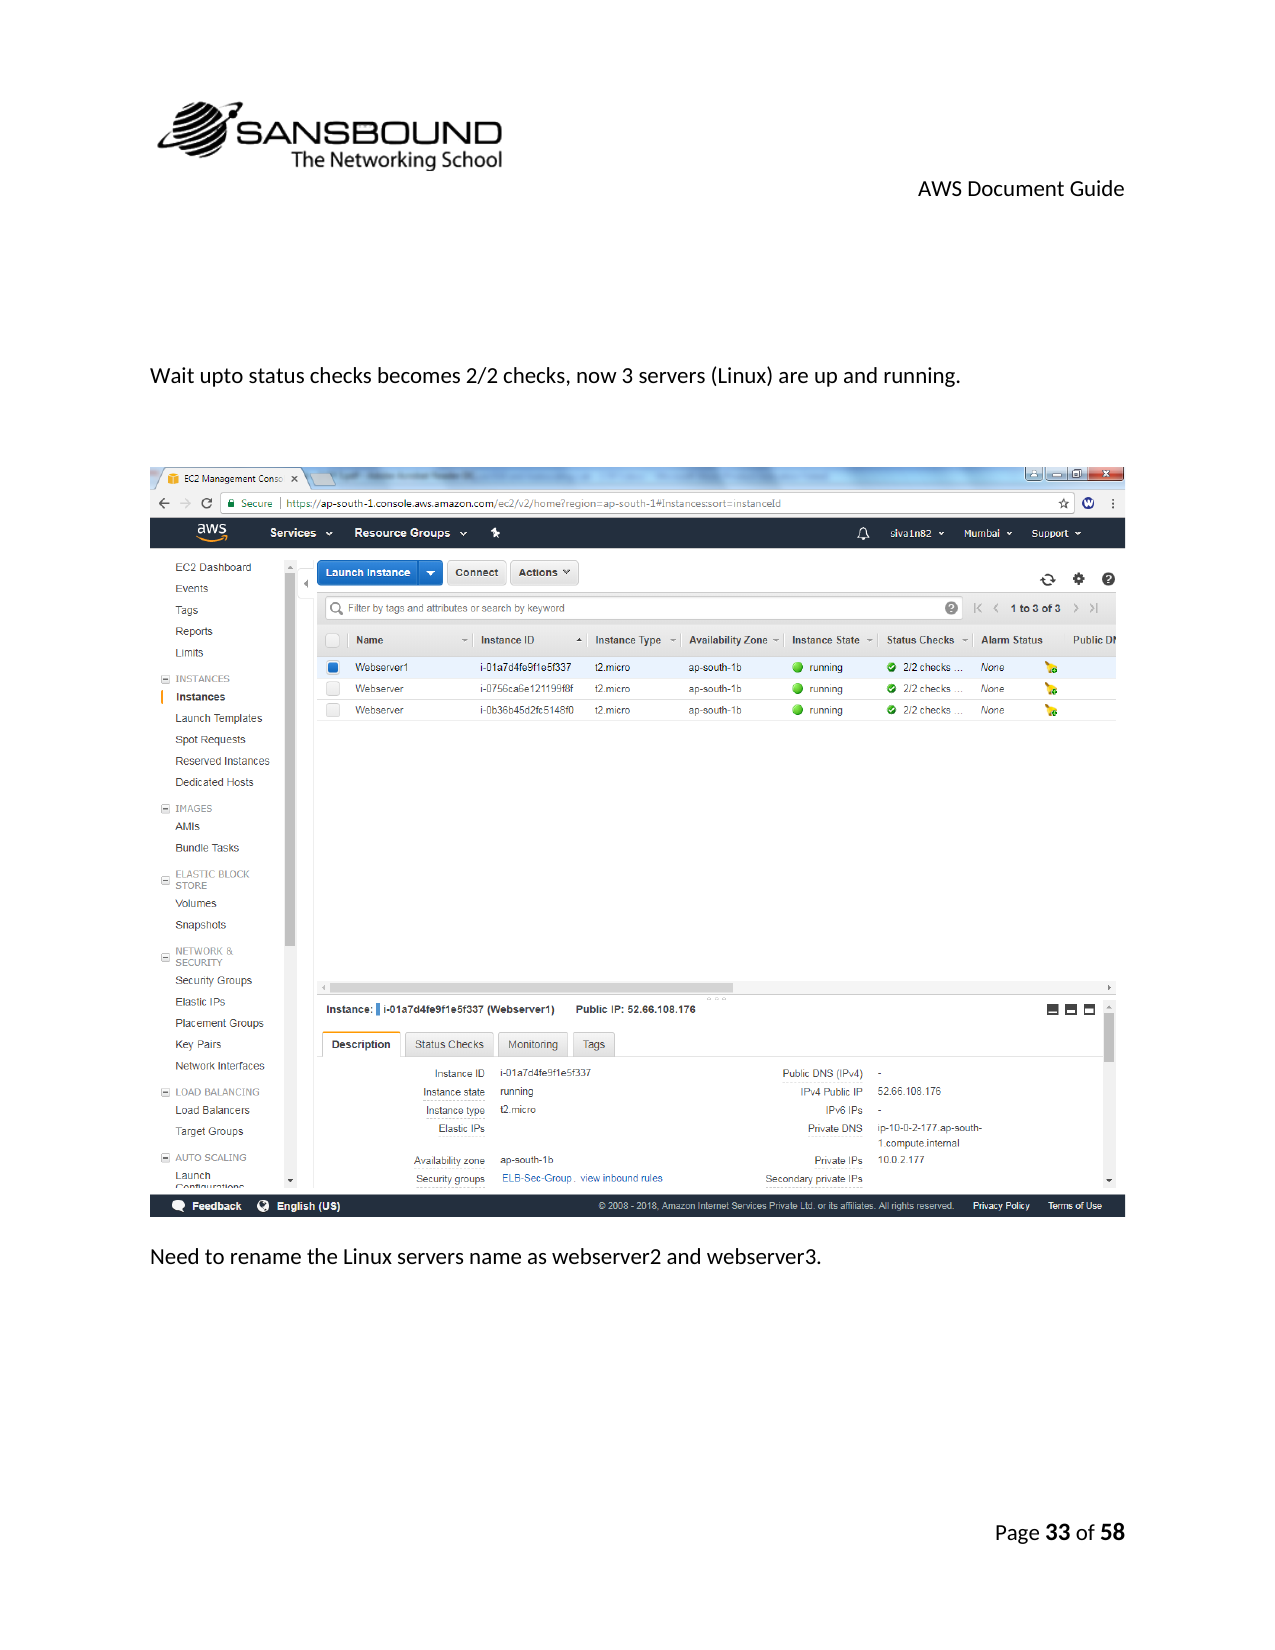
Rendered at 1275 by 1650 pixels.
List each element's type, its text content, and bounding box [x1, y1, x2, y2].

picture [150, 467, 1125, 1217]
picture [150, 75, 514, 197]
text Wait upto status checks becomes 2/2 checks, now 3 servers (Linux) are up and running. [150, 361, 1125, 389]
text Need to rename the Linux servers name as webserver2 and webserver3. [150, 1242, 1125, 1270]
